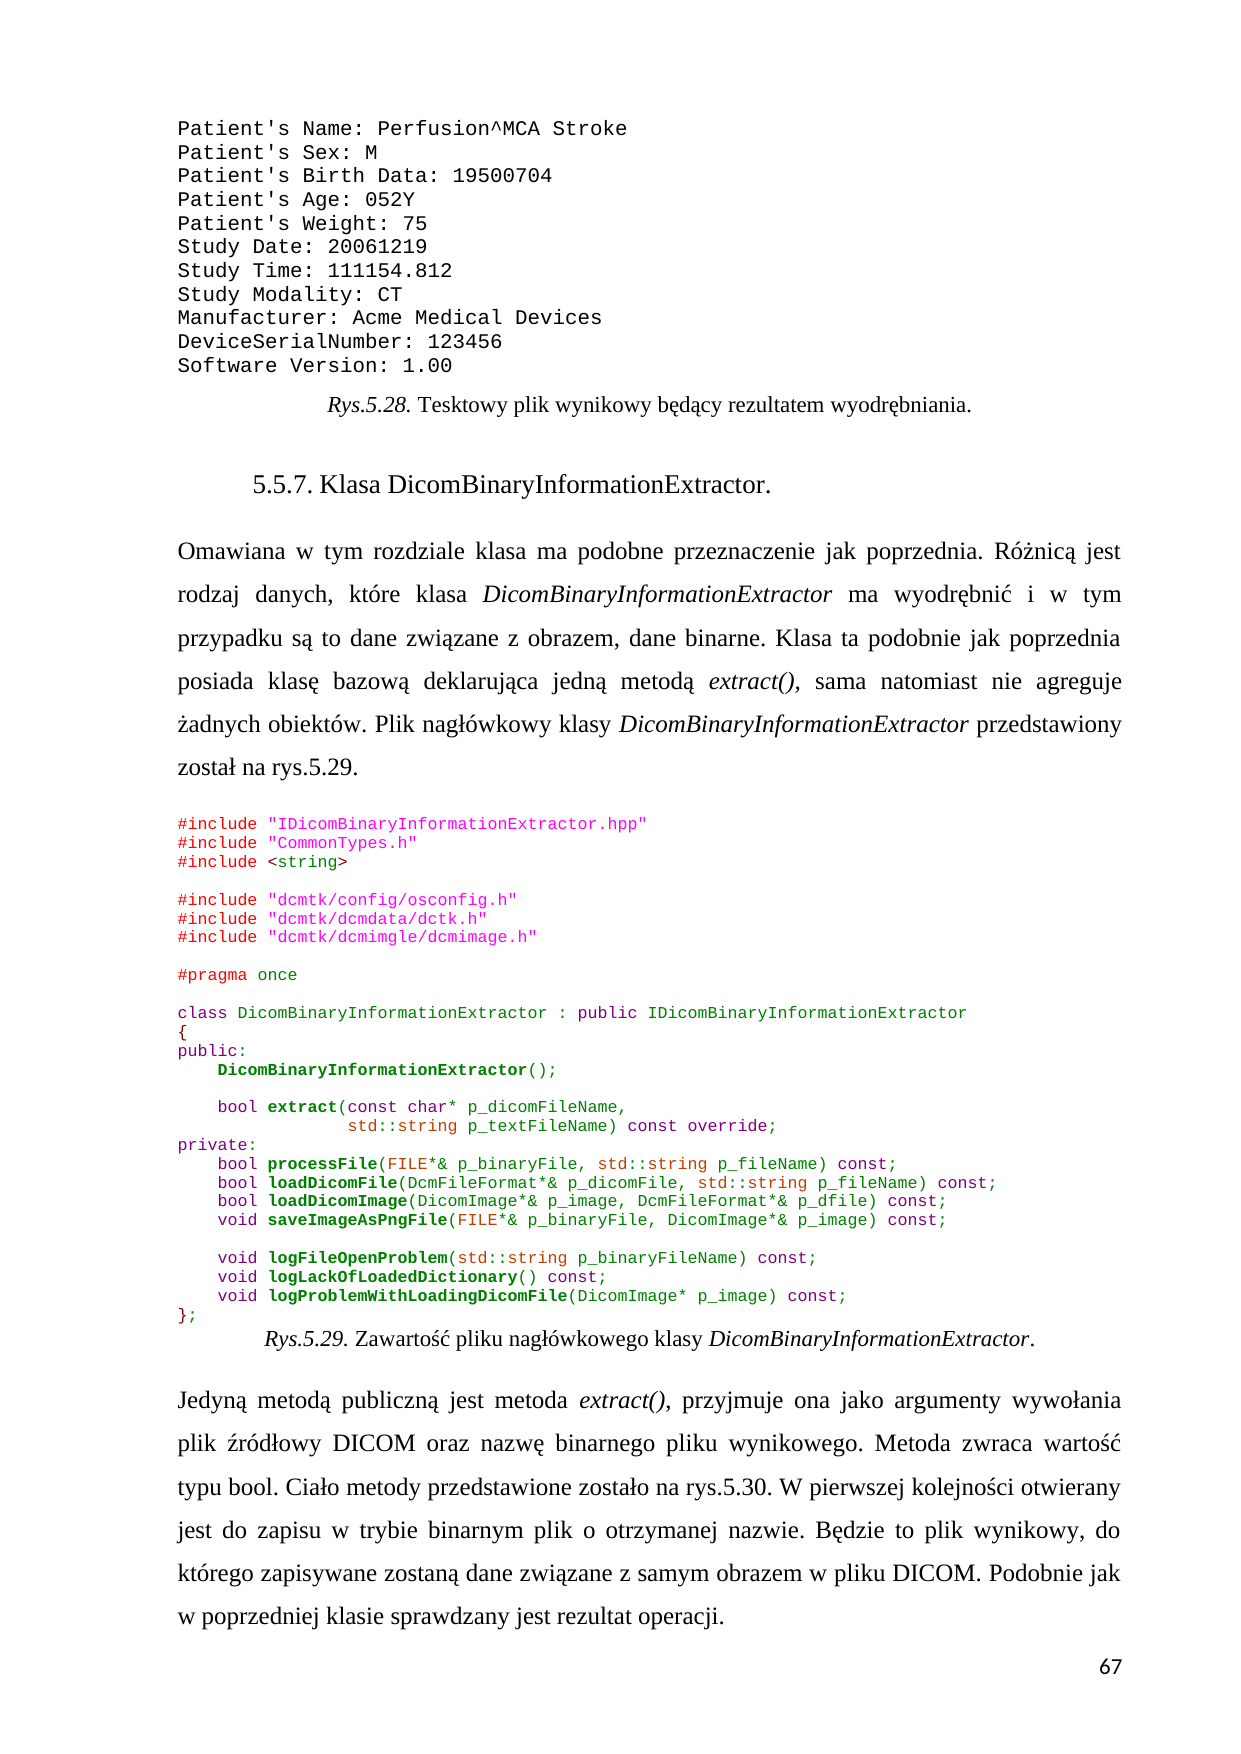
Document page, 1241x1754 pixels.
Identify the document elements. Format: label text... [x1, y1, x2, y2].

text Rys.5.28. Tesktowy plik wynikowy będący rezultatem wyodrębniania. [177, 391, 1122, 417]
text DeviceSerialNumber: 123456 [177, 331, 1122, 354]
text bool loadDicomFile(DcmFileFormat*& p_dicomFile, std::string p_fileName) const; [177, 1174, 1122, 1193]
text Patient's Age: 052Y [177, 189, 1122, 213]
text #include "dcmtk/config/osconfig.h" [177, 891, 1122, 910]
text Patient's Weight: 75 [177, 213, 1122, 236]
text bool processFile(FILE*& p_binaryFile, std::string p_fileName) const; [177, 1155, 1122, 1174]
text Omawiana w tym rozdziale klasa ma podobne przeznaczenie jak poprzednia. Różnicą jest rodzaj danych, które klasa DicomBinaryInformationExtractor ma wyodrębnić i w tym przypadku są to dane związane z obrazem, dane binarne. Klasa ta podobnie jak poprzednia posiada klasę bazową deklarująca jedną metodą extract(), sama natomiast nie agreguje żadnych obiektów. Plik nagłówkowy klasy DicomBinaryInformationExtractor przedstawiony został na rys.5.29. [177, 536, 1122, 781]
text void saveImageAsPngFile(FILE*& p_binaryFile, DicomImage*& p_image) const; [177, 1212, 1122, 1231]
text Rys.5.29. Zawartość pliku nagłówkowego klasy DicomBinaryInformationExtractor. [177, 1325, 1122, 1351]
text { [177, 1023, 1122, 1042]
text #pragma once [177, 967, 1122, 986]
text #include "CommonTypes.h" [177, 835, 1122, 854]
text void logProblemWithLoadingDicomFile(DicomImage* p_image) const; [177, 1287, 1122, 1306]
text #include <string> [177, 854, 1122, 872]
text void logLackOfLoadedDictionary() const; [177, 1268, 1122, 1287]
text void logFileOpenProblem(std::string p_binaryFileName) const; [177, 1249, 1122, 1268]
text Study Time: 111154.812 [177, 260, 1122, 284]
text #include "dcmtk/dcmdata/dctk.h" [177, 910, 1122, 929]
text bool loadDicomImage(DicomImage*& p_image, DcmFileFormat*& p_dfile) const; [177, 1193, 1122, 1212]
text DicomBinaryInformationExtractor(); [177, 1061, 1122, 1080]
text bool extract(const char* p_dicomFileName, [177, 1099, 1122, 1118]
text public: [177, 1042, 1122, 1061]
text #include "dcmtk/dcmimgle/dcmimage.h" [177, 929, 1122, 948]
text std::string p_textFileName) const override; [177, 1118, 1122, 1136]
text Jedyną metodą publiczną jest metoda extract(), przyjmuje ona jako argumenty wywołania plik źródłowy DICOM oraz nazwę binarnego pliku wynikowego. Metoda zwraca wartość typu bool. Ciało metody przedstawione zostało na rys.5.30. W pierwszej kolejności otwierany jest do zapisu w trybie binarnym plik o otrzymanej nazwie. Będzie to plik wynikowy, do którego zapisywane zostaną dane związane z samym obrazem w pliku DICOM. Podobnie jak w poprzedniej klasie sprawdzany jest rezultat operacji. [177, 1385, 1122, 1630]
text Study Date: 20061219 [177, 236, 1122, 260]
text }; [177, 1306, 1122, 1325]
text Study Modality: CT [177, 284, 1122, 307]
text Patient's Name: Perfusion^MCA Stroke [177, 118, 1122, 142]
text Patient's Birth Data: 19500704 [177, 165, 1122, 189]
text #include "IDicomBinaryInformationExtractor.hpp" [177, 816, 1122, 835]
text private: [177, 1136, 1122, 1155]
subtitle Klasa DicomBinaryInformationExtractor. [252, 468, 1122, 499]
text class DicomBinaryInformationExtractor : public IDicomBinaryInformationExtractor [177, 1004, 1122, 1023]
text Patient's Sex: M [177, 142, 1122, 165]
text Software Version: 1.00 [177, 354, 1122, 378]
text Manufacturer: Acme Medical Devices [177, 307, 1122, 331]
